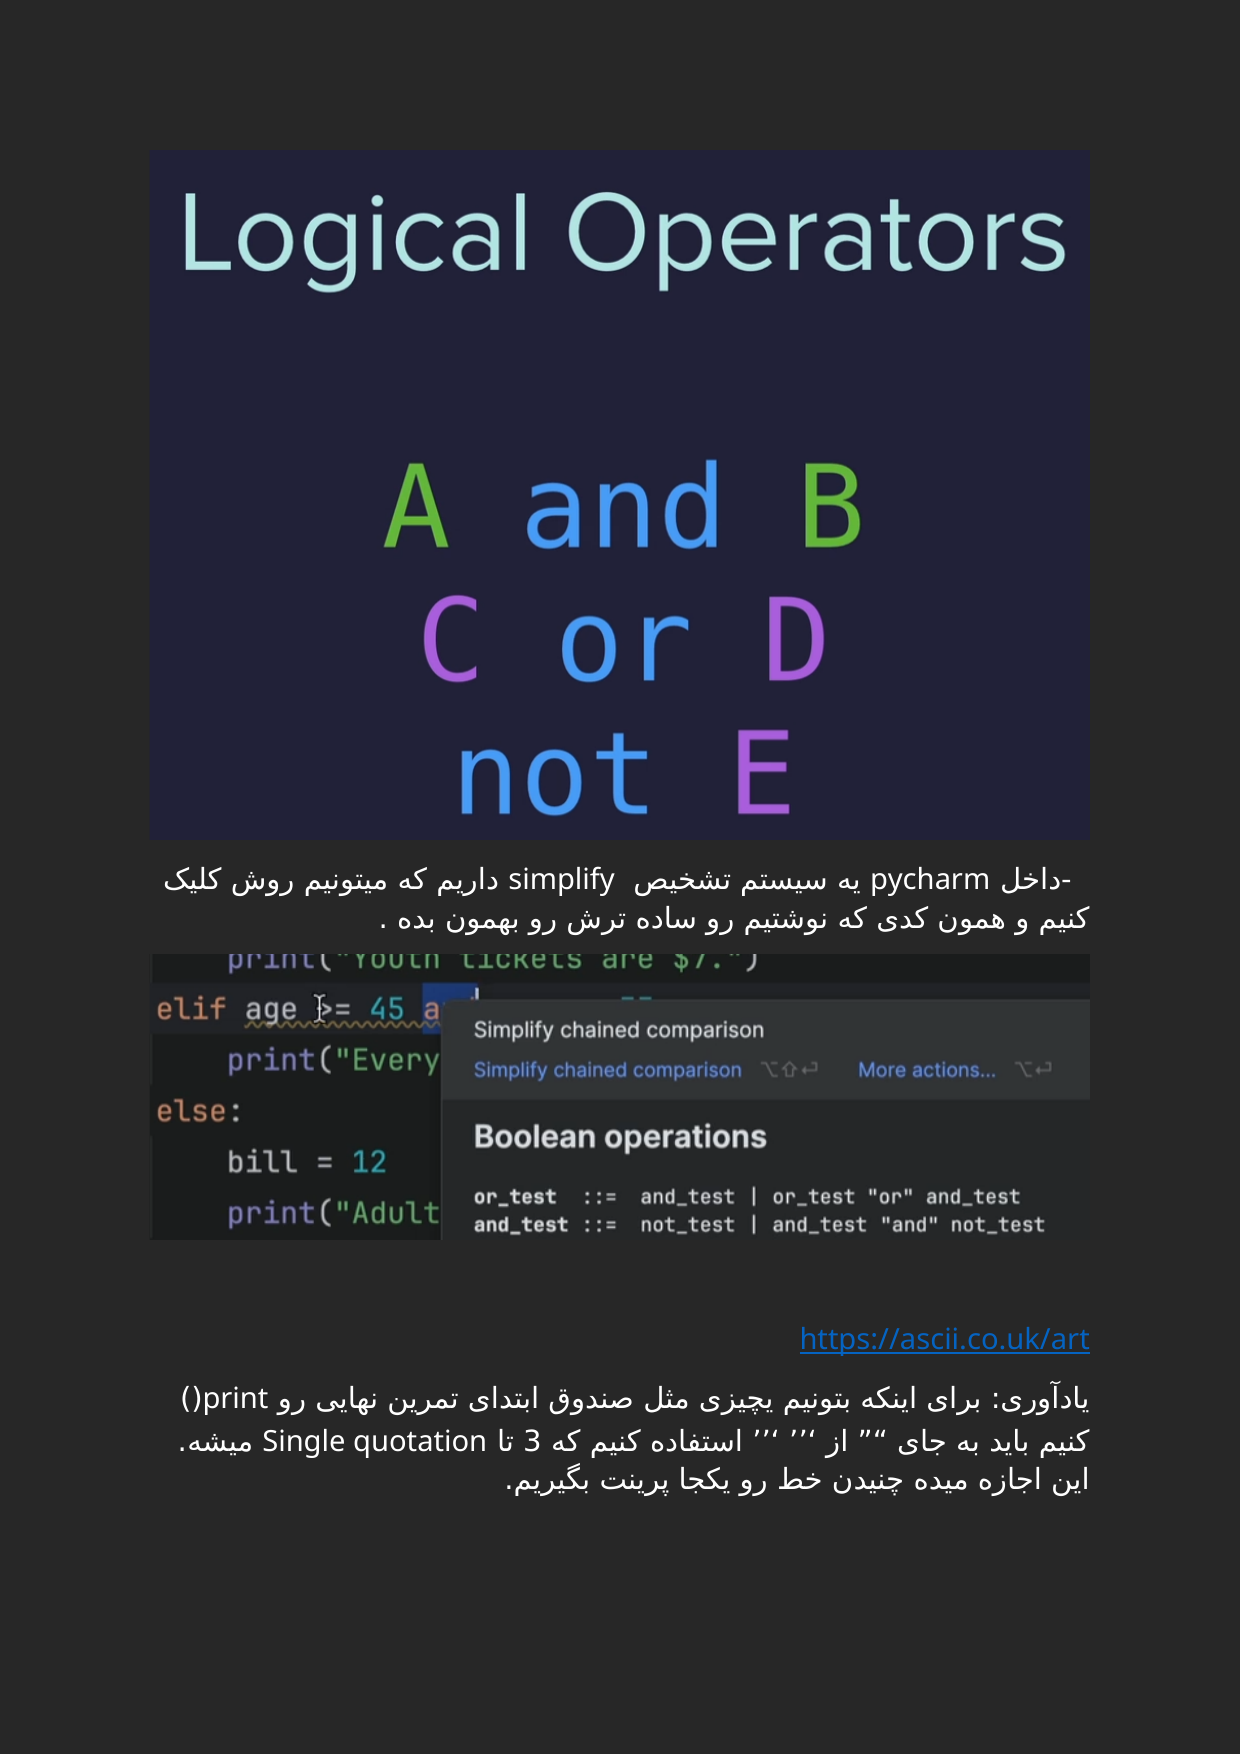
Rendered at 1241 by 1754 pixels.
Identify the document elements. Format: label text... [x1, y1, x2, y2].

picture [149, 954, 1090, 1240]
picture [149, 150, 1090, 840]
text یادآوری: برای اینکه بتونیم یچیزی مثل صندوق ابتدای تمرین نهایی رو print() کنیم باید به جای “” از ‘’’ ‘’’ استفاده کنیم که 3 تا Single quotation میشه. این اجازه میده چنیدن خط رو یکجا پرینت بگیریم. [150, 1378, 1090, 1496]
text -داخل pycharm یه سیستم تشخیص simplify داریم که میتونیم روش کلیک کنیم و همون کدی که نوشتیم رو ساده ترش رو بهمون بده . [150, 859, 1090, 935]
text https://ascii.co.uk/art [150, 1318, 1090, 1358]
